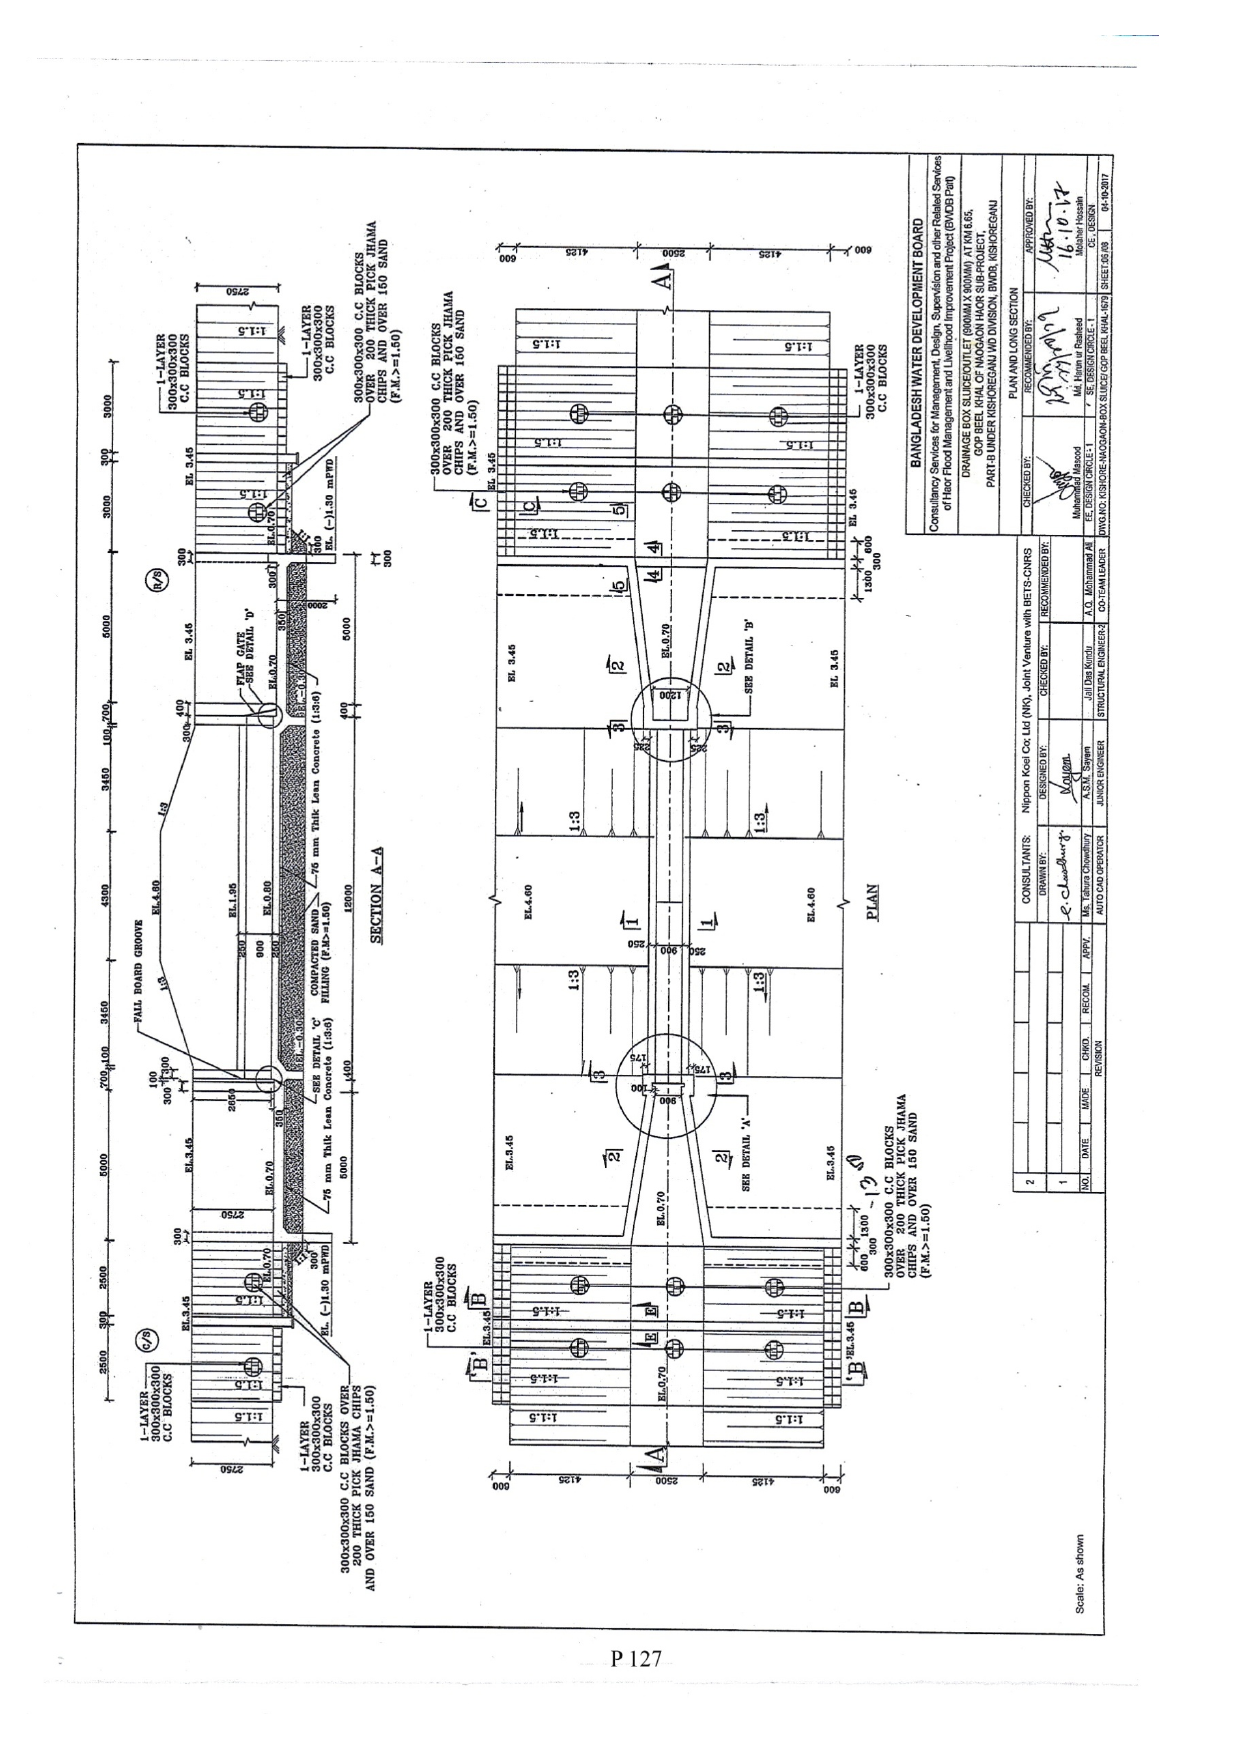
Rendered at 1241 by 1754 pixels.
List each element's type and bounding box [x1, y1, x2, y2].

picture [26, 35, 1159, 1714]
